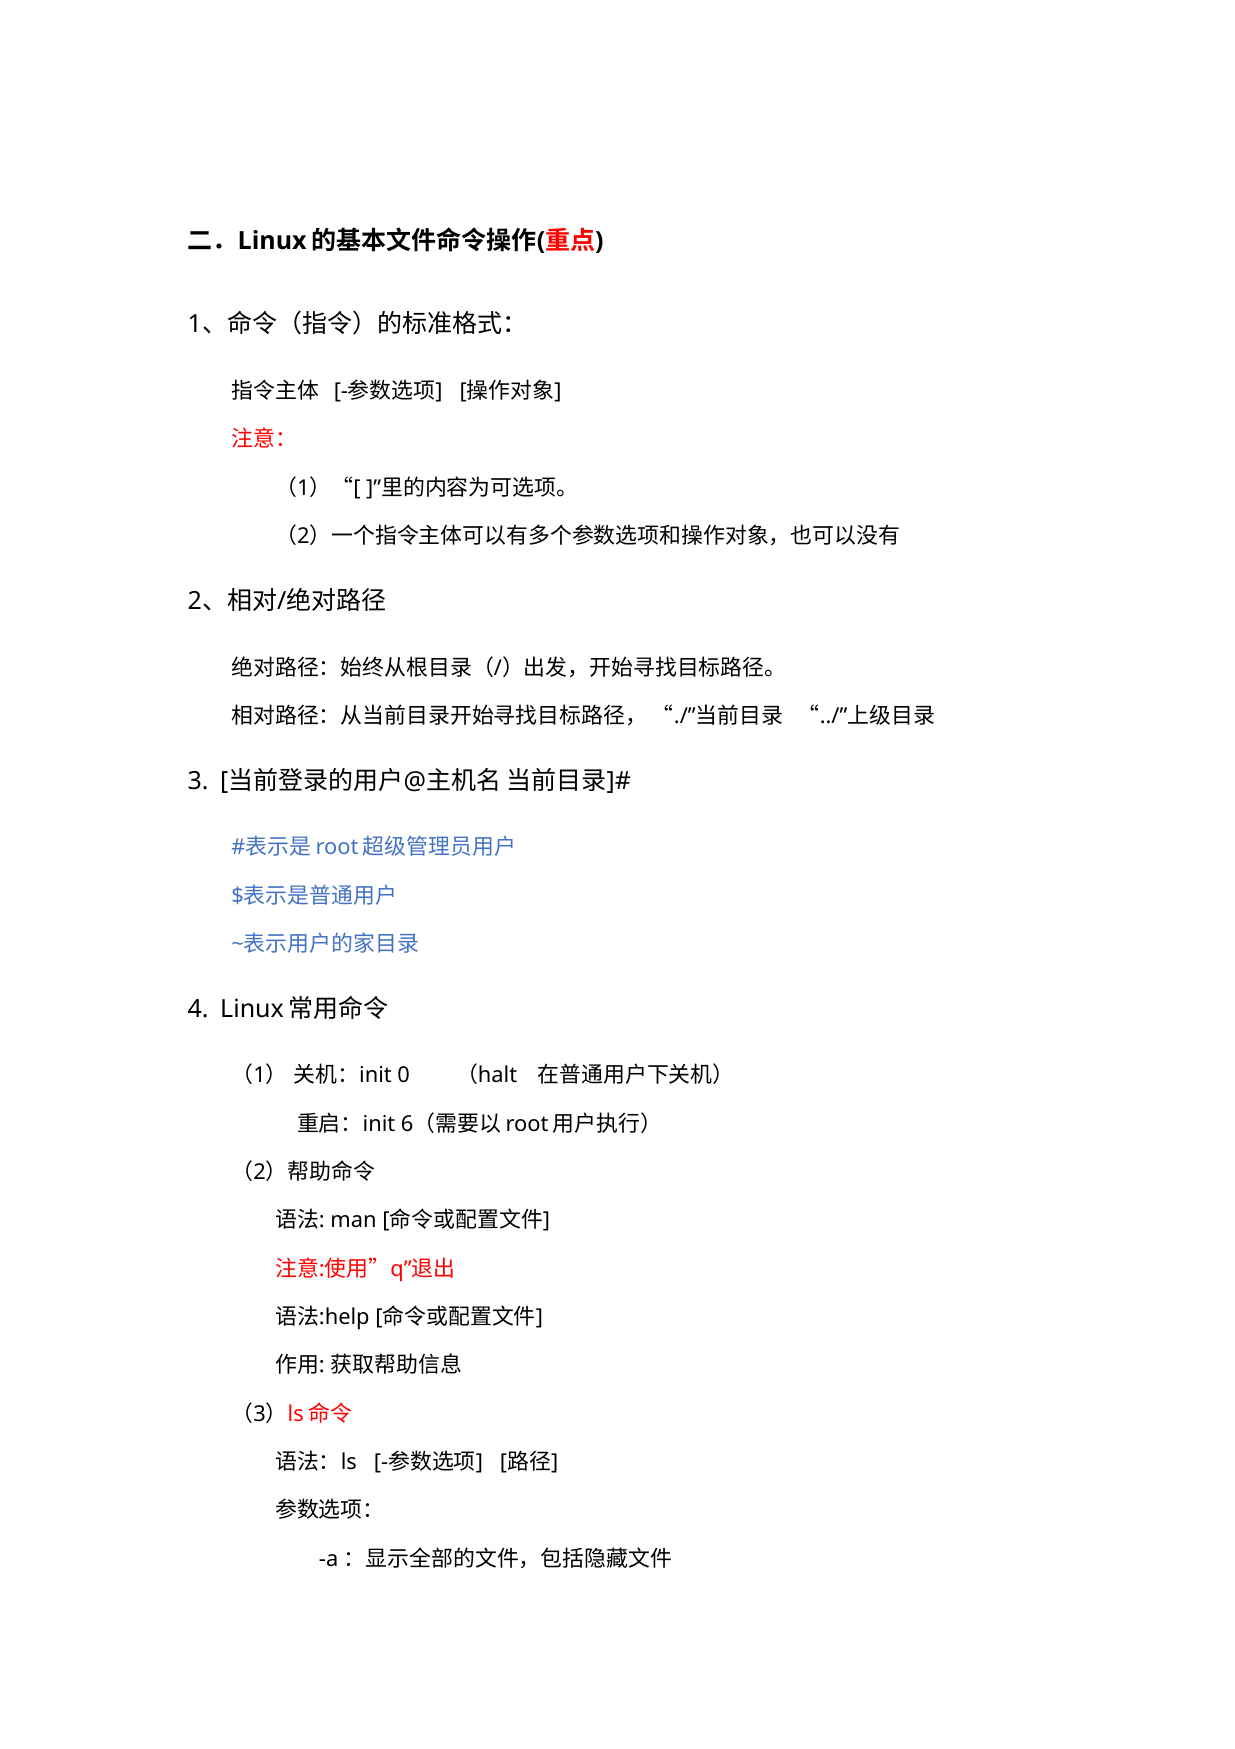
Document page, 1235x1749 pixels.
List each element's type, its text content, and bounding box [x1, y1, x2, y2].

list （3）ls命令 [231, 1395, 1047, 1428]
list 注意:使用”q”退出 [231, 1250, 1047, 1283]
text （1）“[ ]”里的内容为可选项。 [231, 469, 1047, 502]
text 注意： [187, 421, 1047, 453]
list 语法:help [命令或配置文件] [231, 1299, 1047, 1331]
list [当前登录的用户@主机名 当前目录]# [187, 746, 1047, 811]
text 指令主体 [-参数选项] [操作对象] [187, 373, 1047, 405]
list 语法：ls [-参数选项] [路径] [231, 1444, 1047, 1476]
list 帮助命令 [187, 1154, 1047, 1186]
list #表示是root超级管理员用户 [187, 829, 1047, 861]
list 作用: 获取帮助信息 [231, 1347, 1047, 1379]
text 绝对路径：始终从根目录（/）出发，开始寻找目标路径。 [187, 649, 1047, 682]
text 二．Linux的基本文件命令操作(重点) [187, 206, 1047, 271]
list 参数选项： [231, 1492, 1047, 1524]
list 关机：init 0 （halt 在普通用户下关机） [187, 1057, 1047, 1089]
list $表示是普通用户 [187, 877, 1047, 910]
list 语法: man [命令或配置文件] [231, 1202, 1047, 1234]
text ~表示用户的家目录 [187, 926, 1047, 958]
text 相对路径：从当前目录开始寻找目标路径， “./”当前目录 “../”上级目录 [187, 697, 1047, 730]
text （2）一个指令主体可以有多个参数选项和操作对象，也可以没有 [231, 518, 1047, 550]
text 1、命令（指令）的标准格式： [187, 289, 1047, 354]
list Linux常用命令 [187, 974, 1047, 1039]
list 重启：init 6（需要以root用户执行） [231, 1105, 1047, 1138]
list -a ：显示全部的文件，包括隐藏文件 [275, 1540, 1047, 1573]
text 2、相对/绝对路径 [187, 566, 1047, 631]
